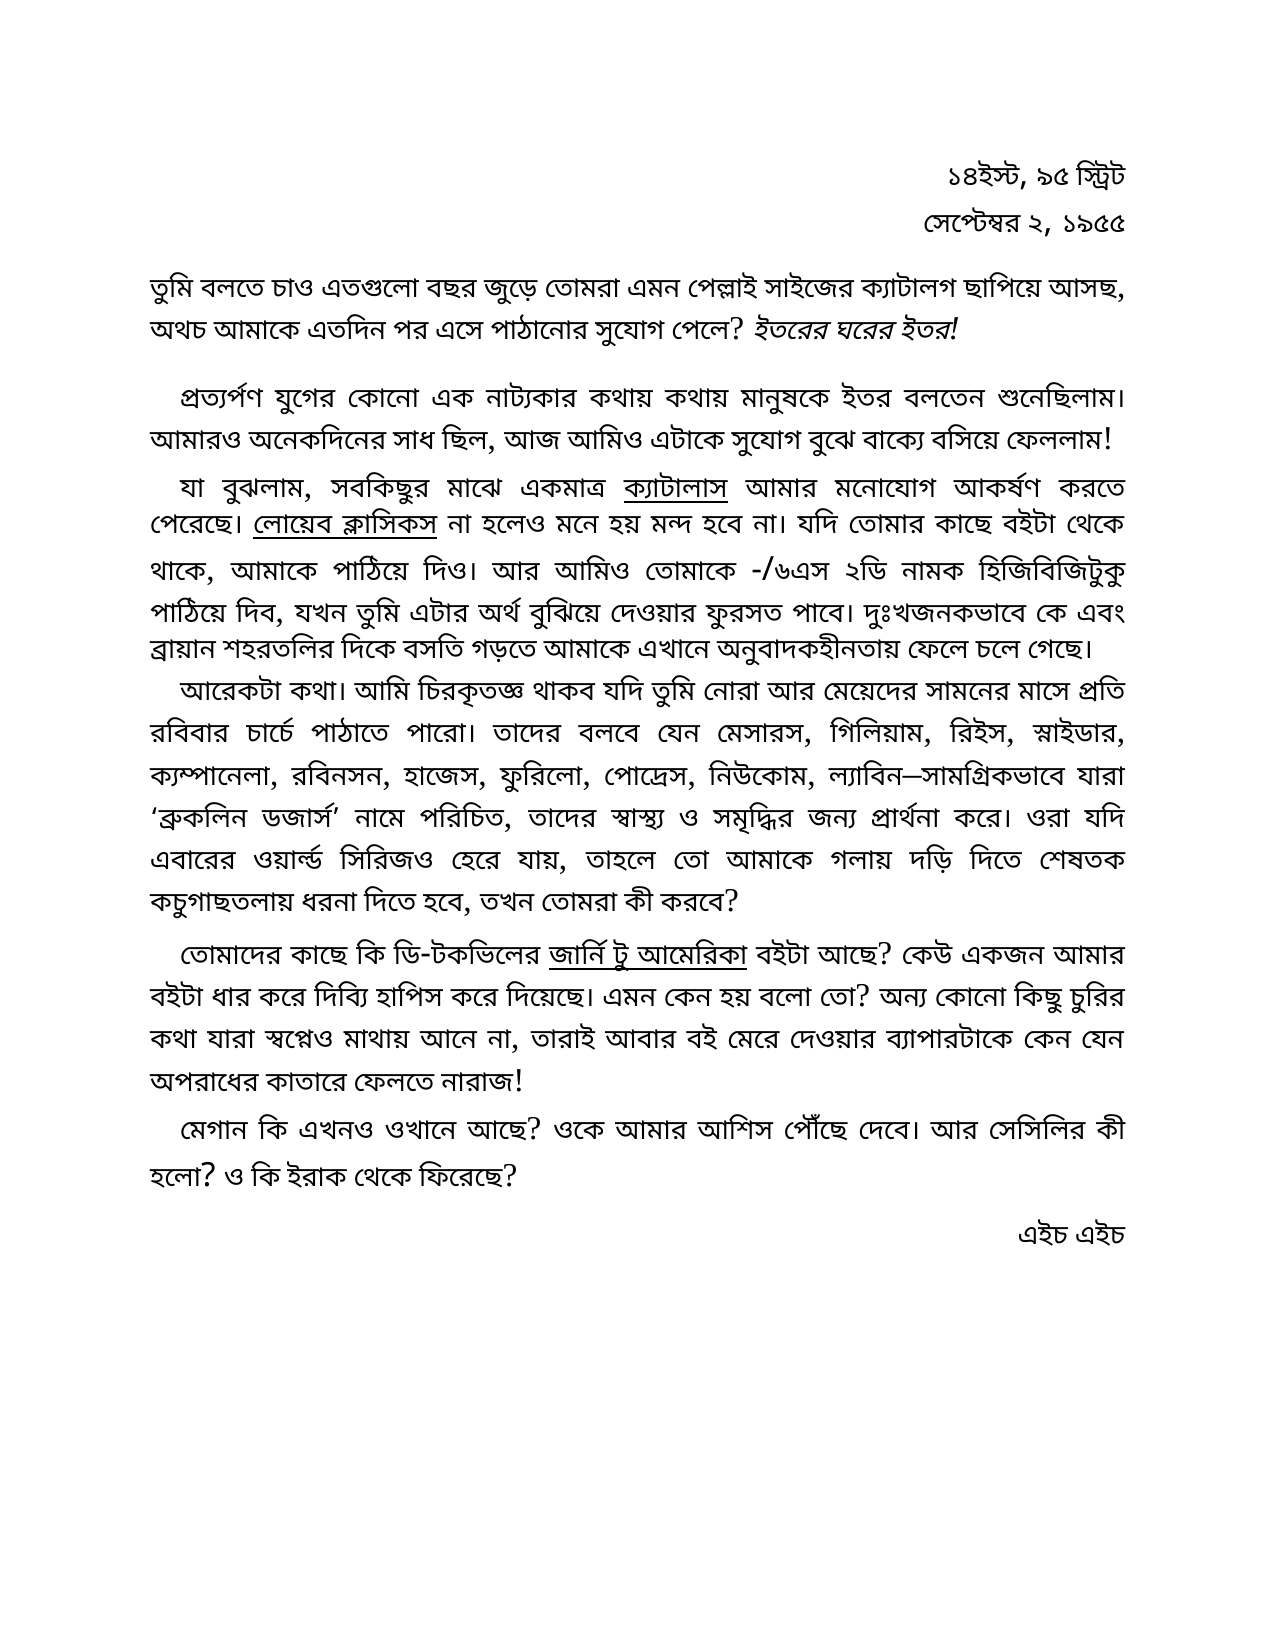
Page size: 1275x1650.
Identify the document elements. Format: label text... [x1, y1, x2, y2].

text প্রত্যর্পণ যুগের কোনো এক নাট্যকার কথায় কথায় মানুষকে ইতর বলতেন শুনেছিলাম। আমারও অনেকদিনের সাধ ছিল, আজ আমিও এটাকে সুযোগ বুঝে বাক্যে বসিয়ে ফেললাম! [150, 382, 1125, 460]
text তোমাদের কাছে কি ডি-টকভিলের জার্নি টু আমেরিকা বইটা আছে? কেউ একজন আমার বইটা ধার করে দিব্যি হাপিস করে দিয়েছে। এমন কেন হয় বলো তো? অন্য কোনো কিছু চুরির কথা যারা স্বপ্নেও মাথায় আনে না, তারাই আবার বই মেরে দেওয়ার ব্যাপারটাকে কেন যেন অপরাধের কাতারে ফেলতে নারাজ! [150, 929, 1125, 1102]
text মেগান কি এখনও ওখানে আছে? ওকে আমার আশিস পৌঁছে দেবে। আর সেসিলির কী হলো? ও কি ইরাক থেকে ফিরেছে? [150, 1108, 1125, 1197]
text আরেকটা কথা। আমি চিরকৃতজ্ঞ থাকব যদি তুমি নোরা আর মেয়েদের সামনের মাসে প্রতি রবিবার চার্চে পাঠাতে পারো। তাদের বলবে যেন মেসারস, গিলিয়াম, রিইস, স্নাইডার, ক্যম্পানেলা, রবিনসন, হাজেস, ফুরিলো, পোদ্রেস, নিউকোম, ল্যাবিন─সামগ্রিকভাবে যারা ‘ব্রুকলিন ডজার্স’ নামে পরিচিত, তাদের স্বাস্থ্য ও সমৃদ্ধির জন্য প্রার্থনা করে। ওরা যদি এবারের ওয়ার্ল্ড সিরিজও হেরে যায়, তাহলে তো আমাকে গলায় দড়ি দিতে শেষতক কচুগাছতলায় ধরনা দিতে হবে, তখন তোমরা কী করবে? [150, 676, 1125, 923]
text তুমি বলতে চাও এতগুলো বছর জুড়ে তোমরা এমন পেল্লাই সাইজের ক্যাটালগ ছাপিয়ে আসছ, অথচ আমাকে এতদিন পর এসে পাঠানোর সুযোগ পেলে? ইতরের ঘরের ইতর! [150, 266, 1125, 350]
text ১৪ইস্ট, ৯৫ স্ট্রিট [150, 150, 1125, 197]
text সেপ্টেম্বর ২, ১৯৫৫ [150, 197, 1125, 243]
text যা বুঝলাম, সবকিছুর মাঝে একমাত্র ক্যাটালাস আমার মনোযোগ আকর্ষণ করতে পেরেছে। লোয়েব ক্লাসিকস না হলেও মনে হয় মন্দ হবে না। যদি তোমার কাছে বইটা থেকে থাকে, আমাকে পাঠিয়ে দিও। আর আমিও তোমাকে -/৬এস ২ডি নামক হিজিবিজিটুকু পাঠিয়ে দিব, যখন তুমি এটার অর্থ বুঝিয়ে দেওয়ার ফুরসত পাবে। দুঃখজনকভাবে কে এবং ব্রায়ান শহরতলির দিকে বসতি গড়তে আমাকে এখানে অনুবাদকহীনতায় ফেলে চলে গেছে। [150, 467, 1125, 669]
text এইচ এইচ [150, 1220, 1125, 1256]
